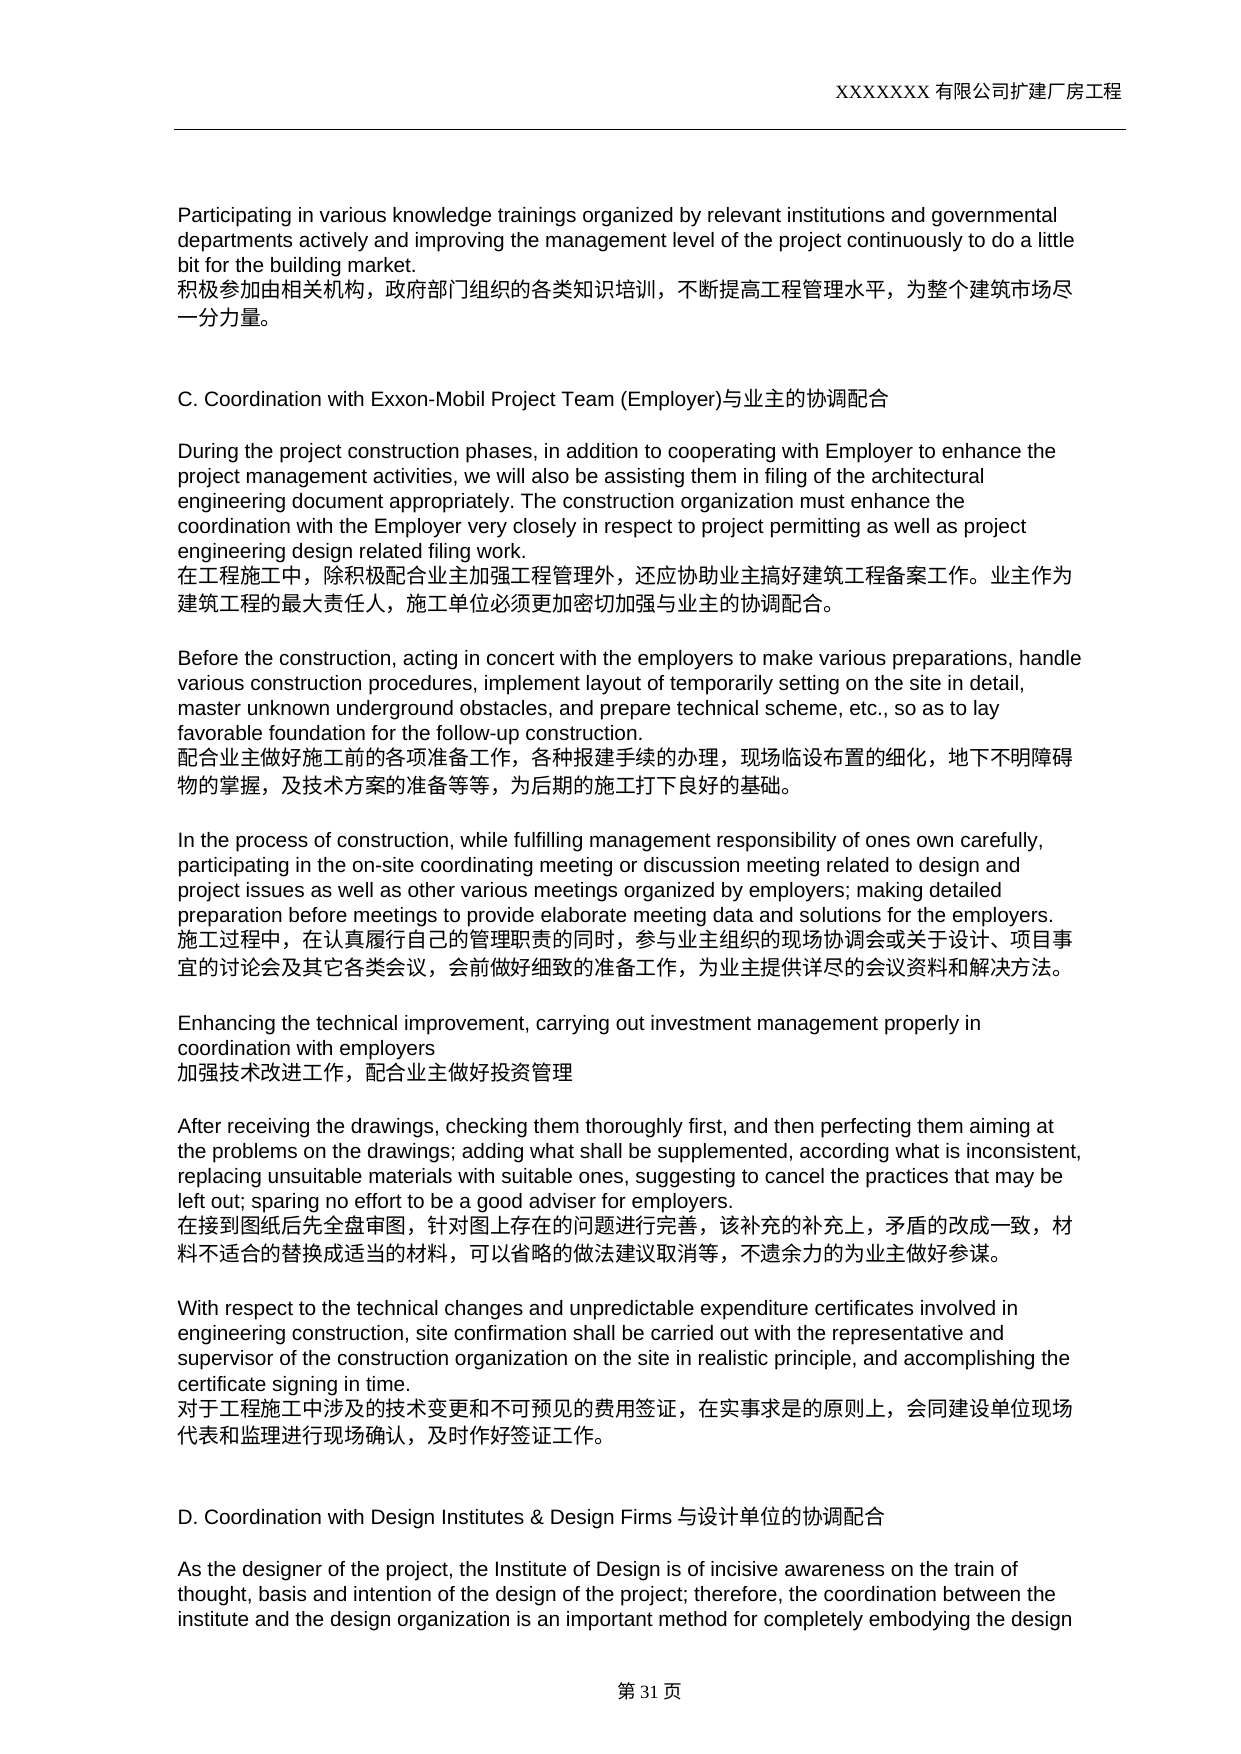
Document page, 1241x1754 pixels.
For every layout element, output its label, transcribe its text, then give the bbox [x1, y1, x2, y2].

text participating in the on-site coordinating meeting or discussion meeting related to design and [177, 853, 1240, 878]
text the problems on the drawings; adding what shall be supplemented, according what is inconsistent, [177, 1138, 1240, 1163]
text replacing unsuitable materials with suitable ones, suggesting to cancel the practices that may be [177, 1163, 1240, 1189]
text project management activities, we will also be assisting them in filing of the architectural [177, 463, 1240, 488]
text 在工程施工中，除积极配合业主加强工程管理外，还应协助业主搞好建筑工程备案工作。业主作为 [177, 564, 1240, 588]
text master unknown underground obstacles, and prepare technical scheme, etc., so as to lay [177, 696, 1240, 721]
text certificate signing in time. [177, 1371, 1240, 1396]
text 一分力量。 [177, 302, 1240, 331]
text institute and the design organization is an important method for completely embodying the design [177, 1607, 1240, 1632]
text engineering construction, site confirmation shall be carried out with the representative and [177, 1321, 1240, 1346]
text During the project construction phases, in addition to cooperating with Employer to enhance the [177, 439, 1240, 463]
text supervisor of the construction organization on the site in realistic principle, and accomplishing the [177, 1346, 1240, 1371]
text 料不适合的替换成适当的材料，可以省略的做法建议取消等，不遗余力的为业主做好参谋。 [177, 1239, 1240, 1267]
text bit for the building market. [177, 252, 1240, 278]
text C. Coordination with Exxon-Mobil Project Team (Employer)与业主的协调配合 [177, 387, 1240, 411]
text 在接到图纸后先全盘审图，针对图上存在的问题进行完善，该补充的补充上，矛盾的改成一致，材 [177, 1214, 1240, 1239]
text 配合业主做好施工前的各项准备工作，各种报建手续的办理，现场临设布置的细化，地下不明障碍 [177, 746, 1240, 771]
text coordination with the Employer very closely in respect to project permitting as well as project [177, 513, 1240, 538]
text 对于工程施工中涉及的技术变更和不可预见的费用签证，在实事求是的原则上，会同建设单位现场 [177, 1396, 1240, 1421]
text With respect to the technical changes and unpredictable expenditure certificates involved in [177, 1296, 1240, 1321]
text Enhancing the technical improvement, carrying out investment management properly in [177, 1010, 1240, 1035]
text 加强技术改进工作，配合业主做好投资管理 [177, 1060, 1240, 1085]
text engineering document appropriately. The construction organization must enhance the [177, 488, 1240, 513]
text 施工过程中，在认真履行自己的管理职责的同时，参与业主组织的现场协调会或关于设计、项目事 [177, 928, 1240, 953]
text thought, basis and intention of the design of the project; therefore, the coordination between the [177, 1582, 1240, 1607]
text 建筑工程的最大责任人，施工单位必须更加密切加强与业主的协调配合。 [177, 588, 1240, 617]
text various construction procedures, implement layout of temporarily setting on the site in detail, [177, 670, 1240, 696]
text departments actively and improving the management level of the project continuously to do a little [177, 227, 1240, 252]
text Before the construction, acting in concert with the employers to make various preparations, handle [177, 646, 1240, 670]
text 积极参加由相关机构，政府部门组织的各类知识培训，不断提高工程管理水平，为整个建筑市场尽 [177, 278, 1240, 302]
text In the process of construction, while fulfilling management responsibility of ones own carefully, [177, 828, 1240, 853]
text left out; sparing no effort to be a good adviser for employers. [177, 1189, 1240, 1214]
text coordination with employers [177, 1035, 1240, 1060]
text preparation before meetings to provide elaborate meeting data and solutions for the employers. [177, 903, 1240, 928]
text 代表和监理进行现场确认，及时作好签证工作。 [177, 1421, 1240, 1449]
text XXXXXXX 有限公司扩建厂房工程 [835, 82, 1240, 103]
text project issues as well as other various meetings organized by employers; making detailed [177, 878, 1240, 903]
text After receiving the drawings, checking them thoroughly first, and then perfecting them aiming at [177, 1114, 1240, 1138]
text D. Coordination with Design Institutes & Design Firms与设计单位的协调配合 [177, 1505, 1240, 1529]
text 第 31 页 [617, 1682, 1240, 1702]
text 宜的讨论会及其它各类会议，会前做好细致的准备工作，为业主提供详尽的会议资料和解决方法。 [177, 953, 1240, 981]
text As the designer of the project, the Institute of Design is of incisive awareness on the train of [177, 1557, 1240, 1582]
text 物的掌握，及技术方案的准备等等，为后期的施工打下良好的基础。 [177, 771, 1240, 799]
text engineering design related filing work. [177, 538, 1240, 564]
text Participating in various knowledge trainings organized by relevant institutions and governmental [177, 203, 1240, 227]
text favorable foundation for the follow-up construction. [177, 721, 1240, 746]
